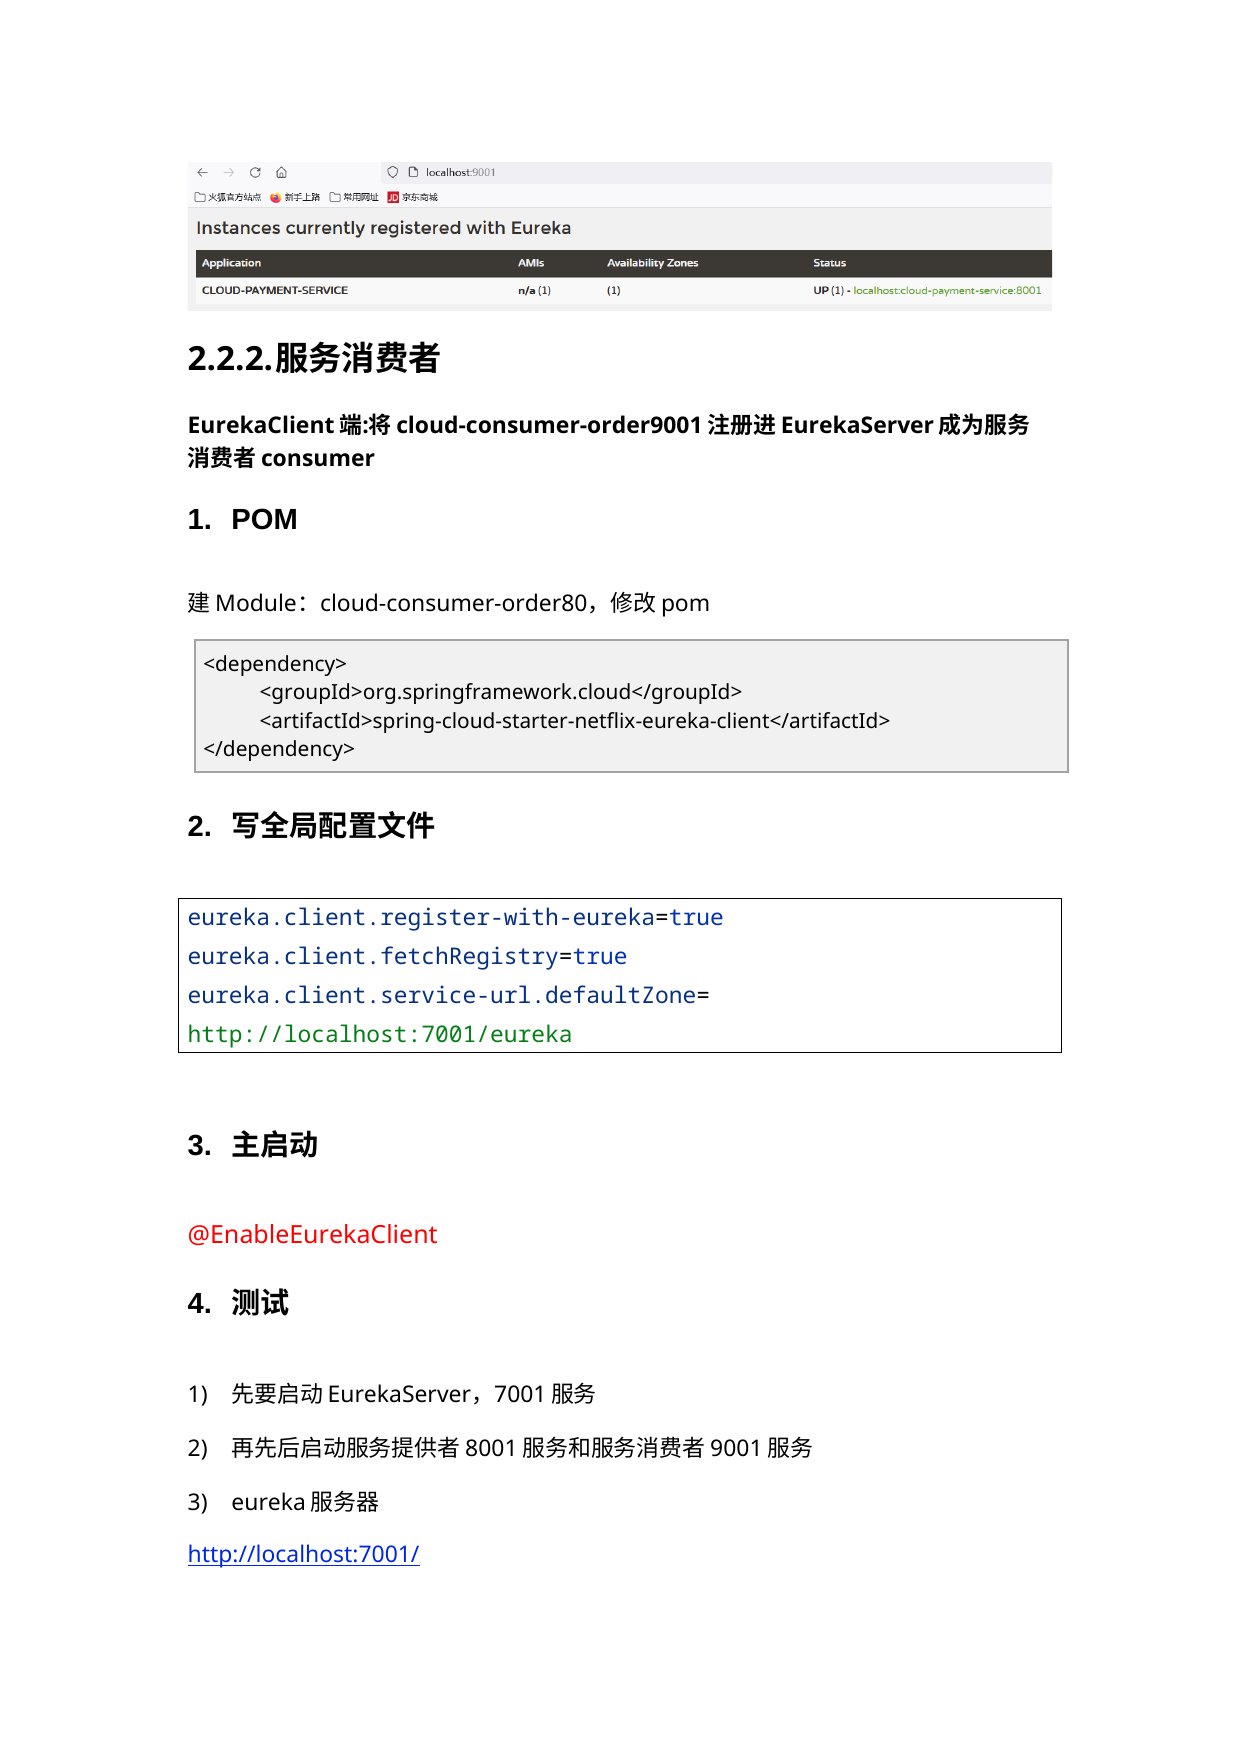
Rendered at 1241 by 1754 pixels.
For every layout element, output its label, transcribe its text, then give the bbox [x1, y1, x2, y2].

text @EnableEurekaClient [187, 1217, 1053, 1251]
list 再先后启动服务提供者8001服务和服务消费者9001服务 [187, 1430, 1053, 1463]
text eureka.client.service-url.defaultZone= http://localhost:7001/eureka [179, 976, 1061, 1052]
text 建Module：cloud-consumer-order80，修改pom [187, 584, 1053, 618]
text http://localhost:7001/ [187, 1538, 1053, 1569]
subtitle 写全局配置文件 [187, 802, 1053, 845]
text eureka.client.fetchRegistry=true [179, 937, 1061, 972]
text EurekaClient端:将cloud-consumer-order9001注册进EurekaServer成为服务消费者consumer [187, 406, 1053, 473]
subtitle 服务消费者 [187, 332, 1053, 380]
subtitle 主启动 [187, 1121, 1053, 1163]
subtitle POM [187, 502, 1053, 536]
list eureka服务器 [187, 1484, 1053, 1517]
picture [187, 162, 1053, 311]
list 先要启动EurekaServer，7001服务 [187, 1376, 1053, 1409]
table_header <dependency> <groupId>org.springframework.cloud</groupId> <artifactId>spring-cloud-starter-netflix-eureka-client</artifactId> </dependency> [196, 641, 1067, 771]
subtitle 测试 [187, 1280, 1053, 1322]
text eureka.client.register-with-eureka=true [179, 899, 1061, 932]
